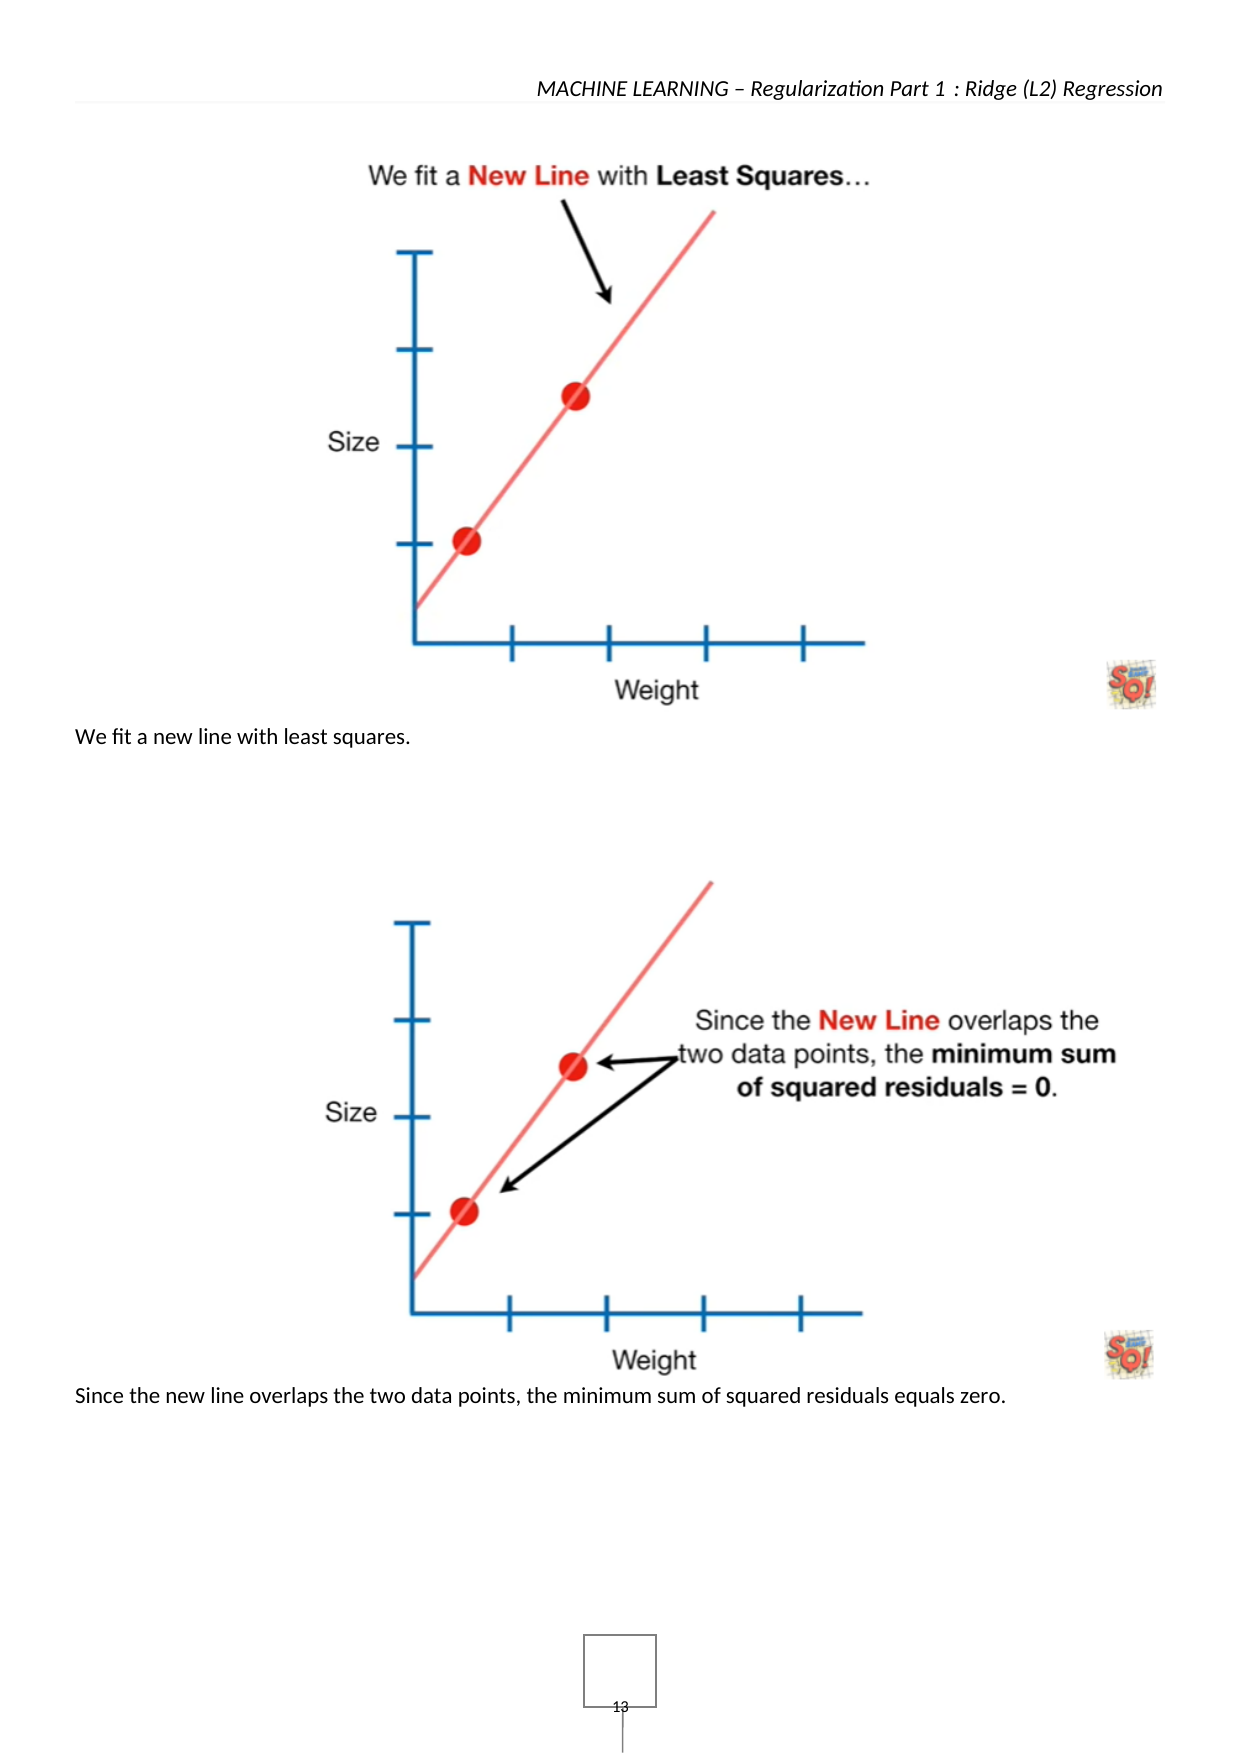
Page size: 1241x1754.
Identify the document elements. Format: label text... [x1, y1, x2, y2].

text We fit a new line with least squares. [75, 723, 1165, 750]
text Since the new line overlaps the two data points, the minimum sum of squared residuals equals zero. [75, 1382, 1165, 1409]
picture [75, 778, 1166, 1382]
picture [75, 101, 1166, 723]
